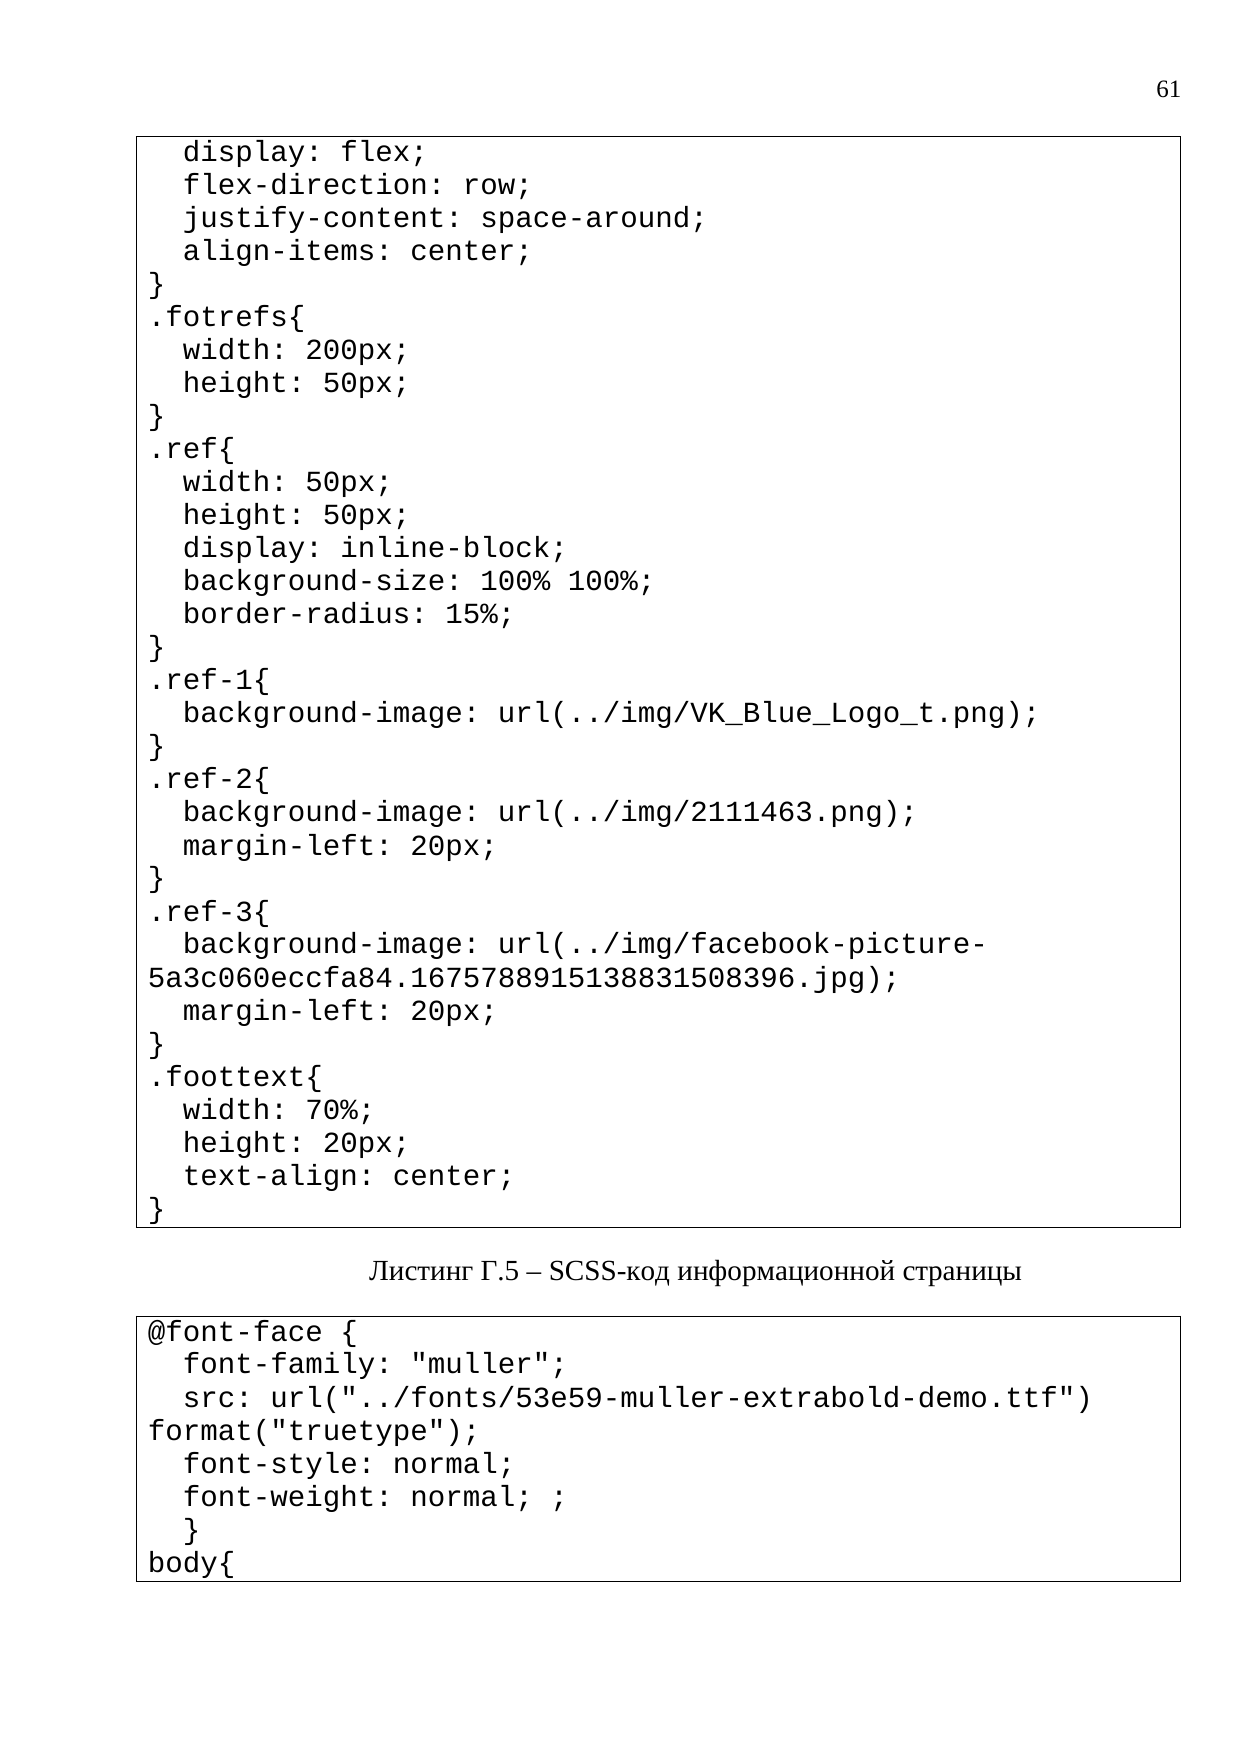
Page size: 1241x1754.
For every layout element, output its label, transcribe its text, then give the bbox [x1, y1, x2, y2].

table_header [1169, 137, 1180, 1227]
text Листинг Г.5 – SCSS-код информационной страницы [136, 1253, 1181, 1286]
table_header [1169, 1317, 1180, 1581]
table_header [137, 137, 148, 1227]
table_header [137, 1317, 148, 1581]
